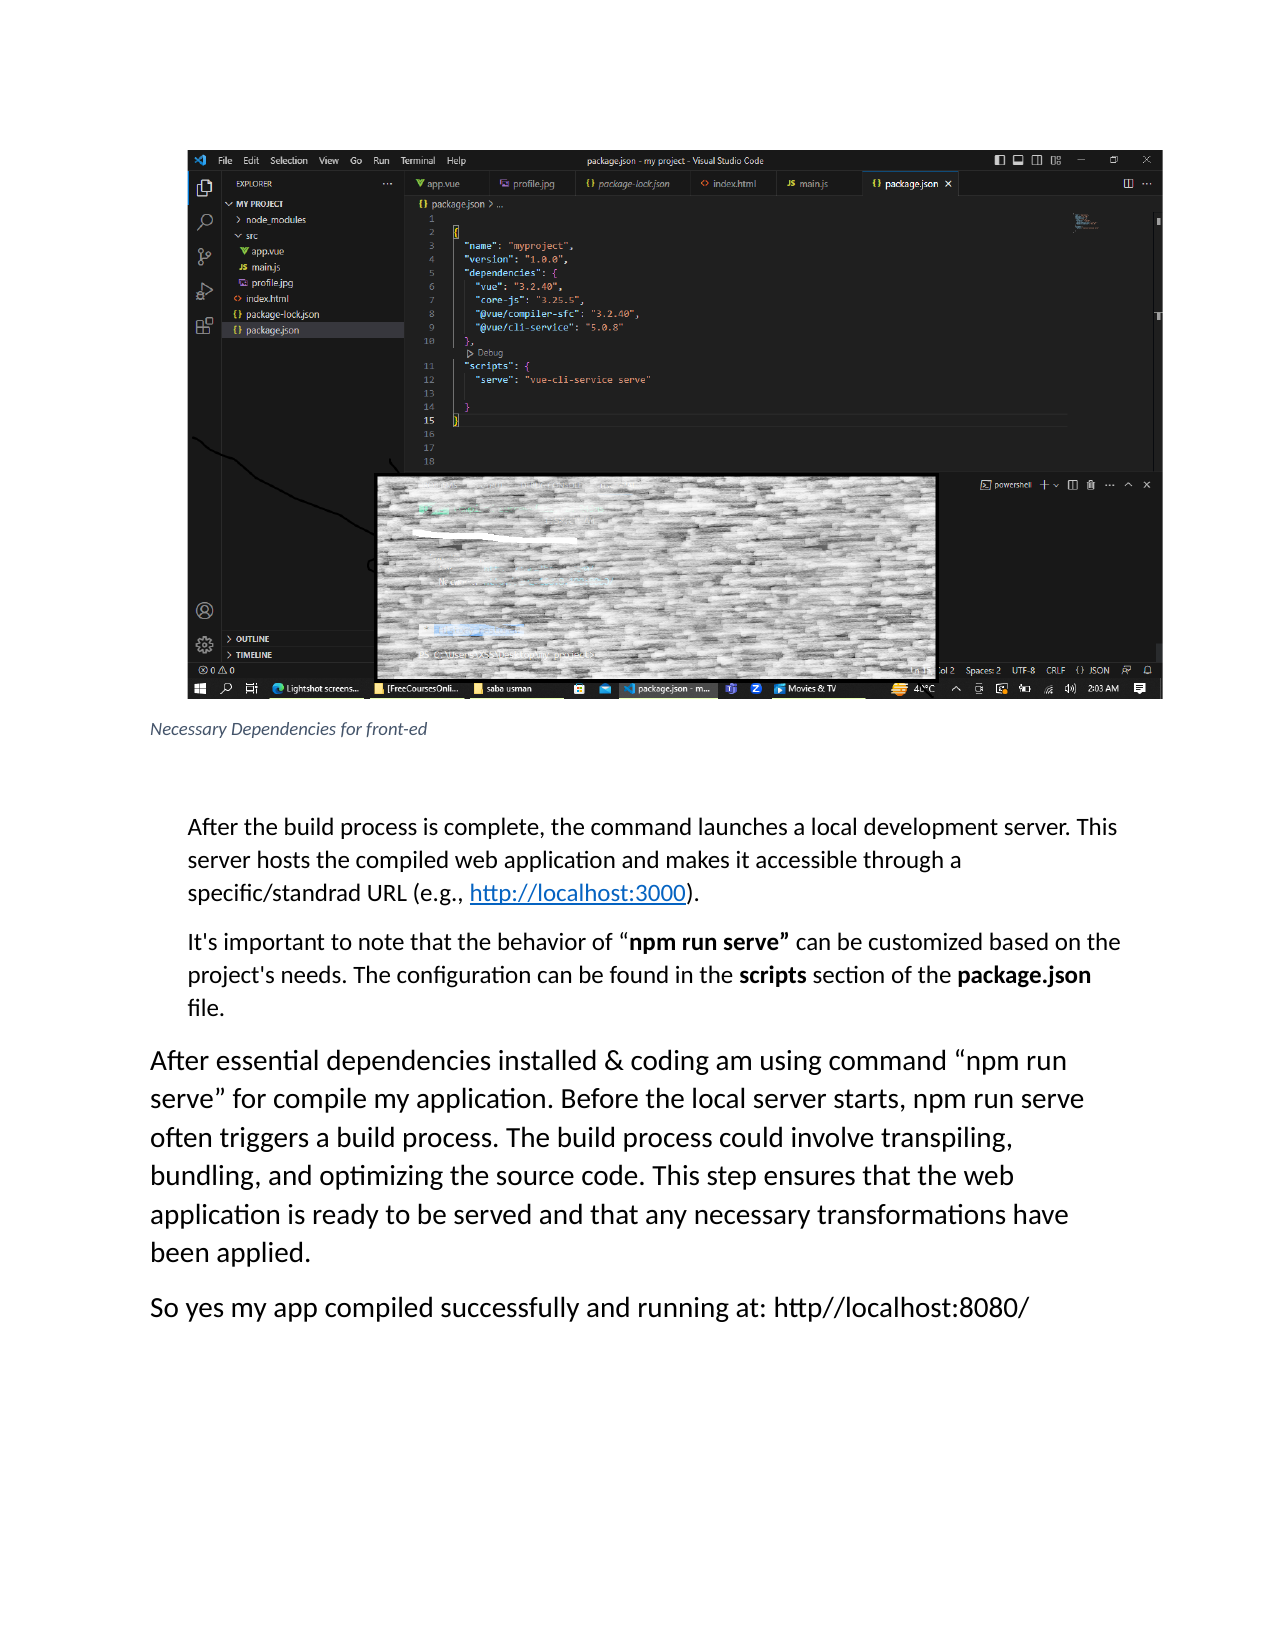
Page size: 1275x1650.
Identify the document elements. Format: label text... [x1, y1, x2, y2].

text After essential dependencies installed & coding am using command “npm run serve” for compile my application. Before the local server starts, npm run serve often triggers a build process. The build process could involve transpiling, bundling, and optimizing the source code. This step ensures that the web application is ready to be served and that any necessary transformations have been applied. [150, 1042, 1125, 1270]
picture [187, 150, 1163, 699]
text It's important to note that the behavior of “npm run serve” can be customized based on the project's needs. The configuration can be found in the scripts section of the package.json file. [187, 927, 1125, 1023]
text After the build process is complete, the command launches a local development server. This server hosts the compiled web application and makes it accessible through a specific/standrad URL (e.g., http://localhost:3000). [187, 811, 1125, 907]
text Necessary Dependencies for front-ed [150, 717, 1125, 740]
text So yes my app compiled successfully and running at: http//localhost:8080/ [150, 1289, 1125, 1325]
